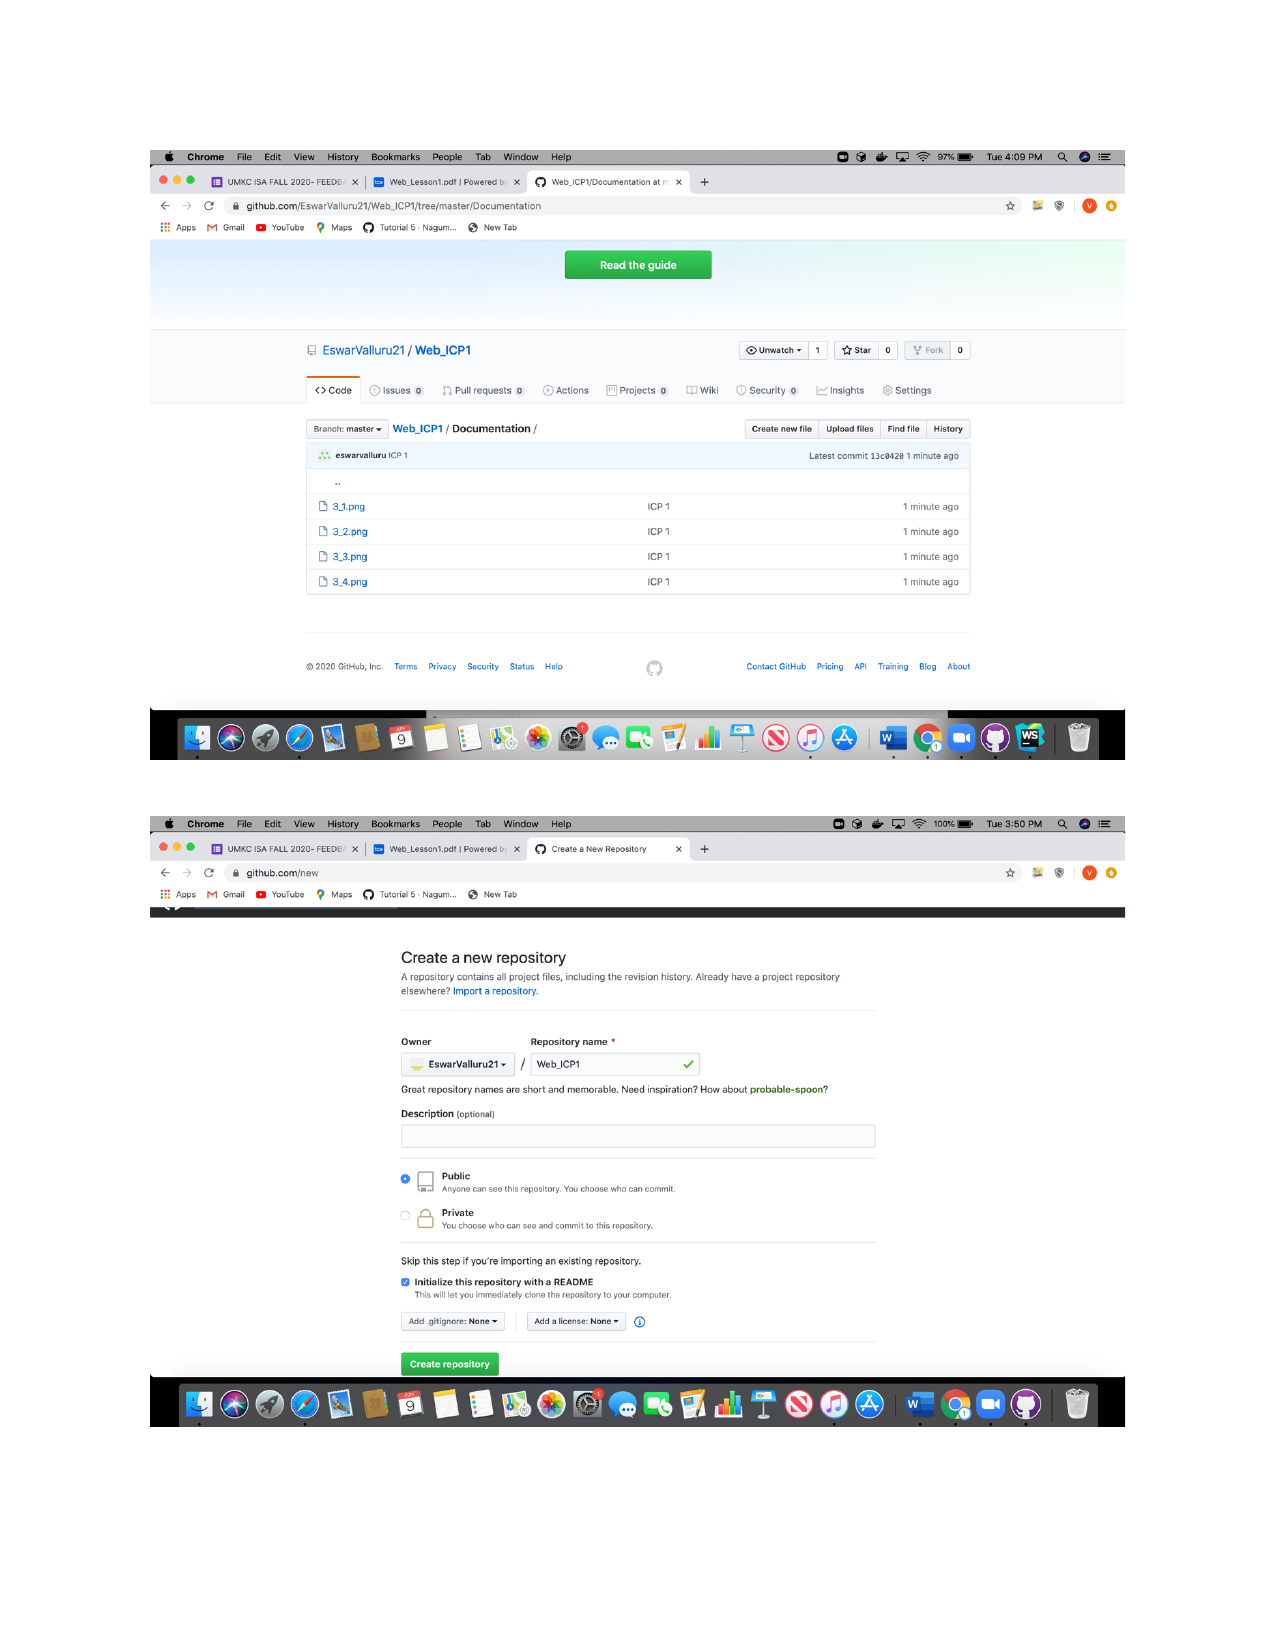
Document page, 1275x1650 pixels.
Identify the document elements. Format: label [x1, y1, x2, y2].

picture [150, 150, 1125, 760]
picture [150, 816, 1125, 1427]
